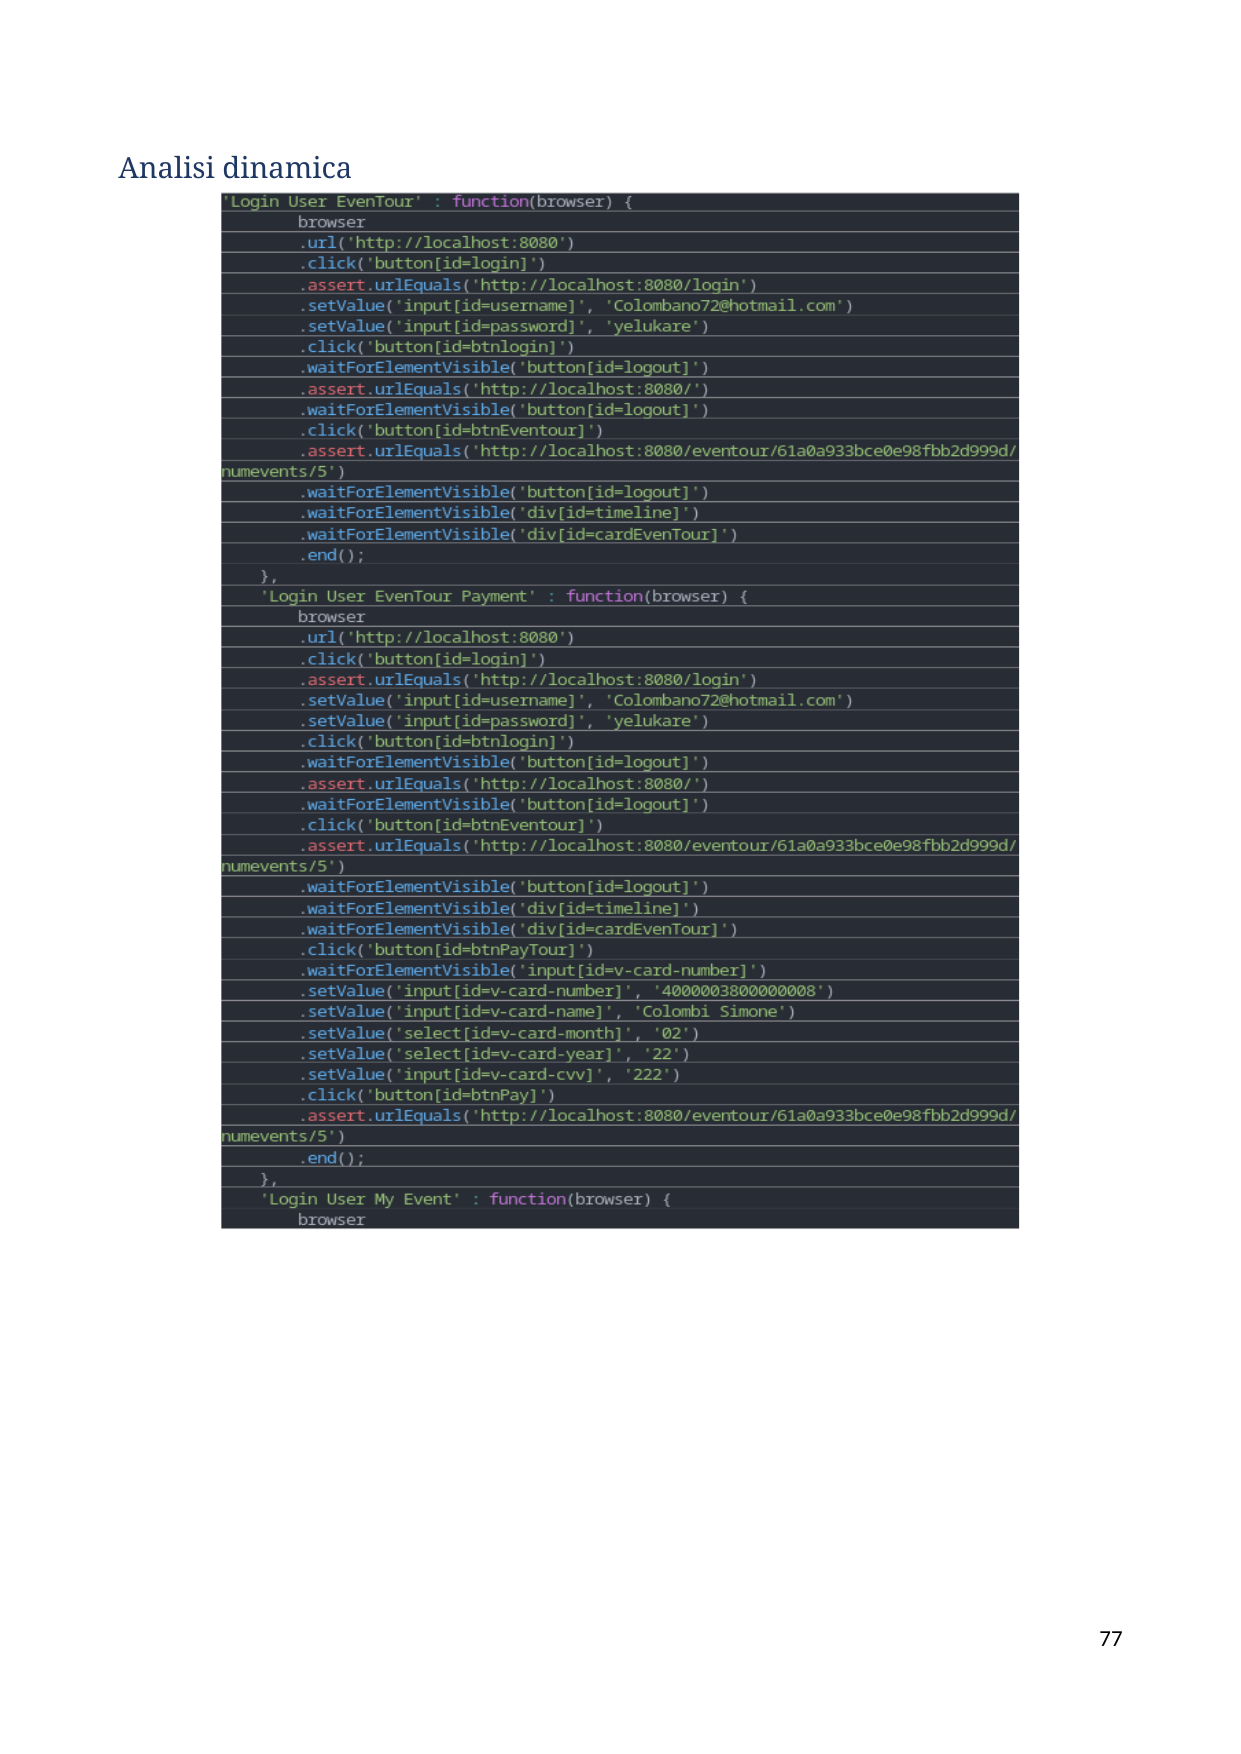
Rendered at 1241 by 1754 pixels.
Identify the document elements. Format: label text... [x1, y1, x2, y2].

subtitle Analisi dinamica [118, 148, 1122, 187]
